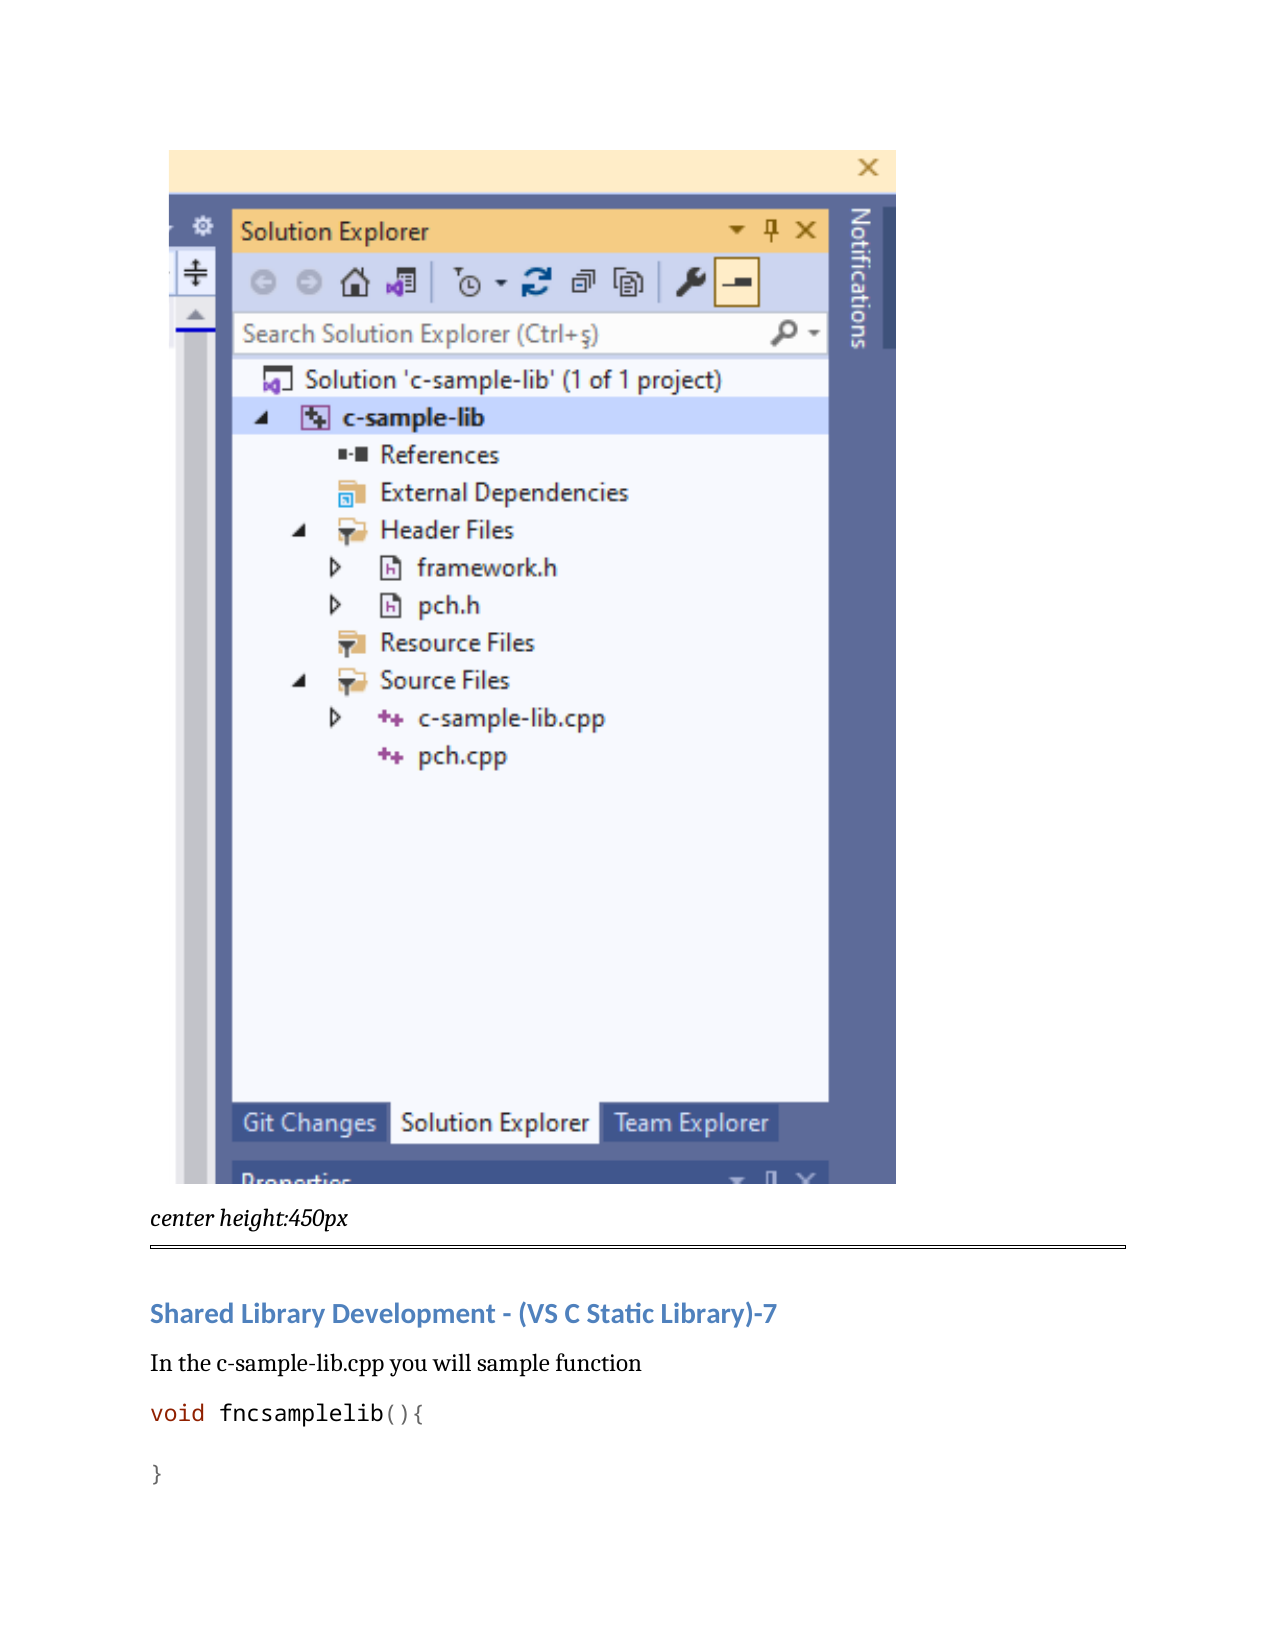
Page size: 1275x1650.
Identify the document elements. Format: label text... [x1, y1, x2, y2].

text In the c-sample-lib.cpp you will sample function [150, 1349, 1125, 1378]
subtitle Shared Library Development - (VS C Static Library)-7 [150, 1295, 1125, 1331]
text center height:450px [150, 1204, 1125, 1233]
picture [168, 150, 896, 1184]
text void fncsamplelib(){ } [150, 1397, 1125, 1488]
